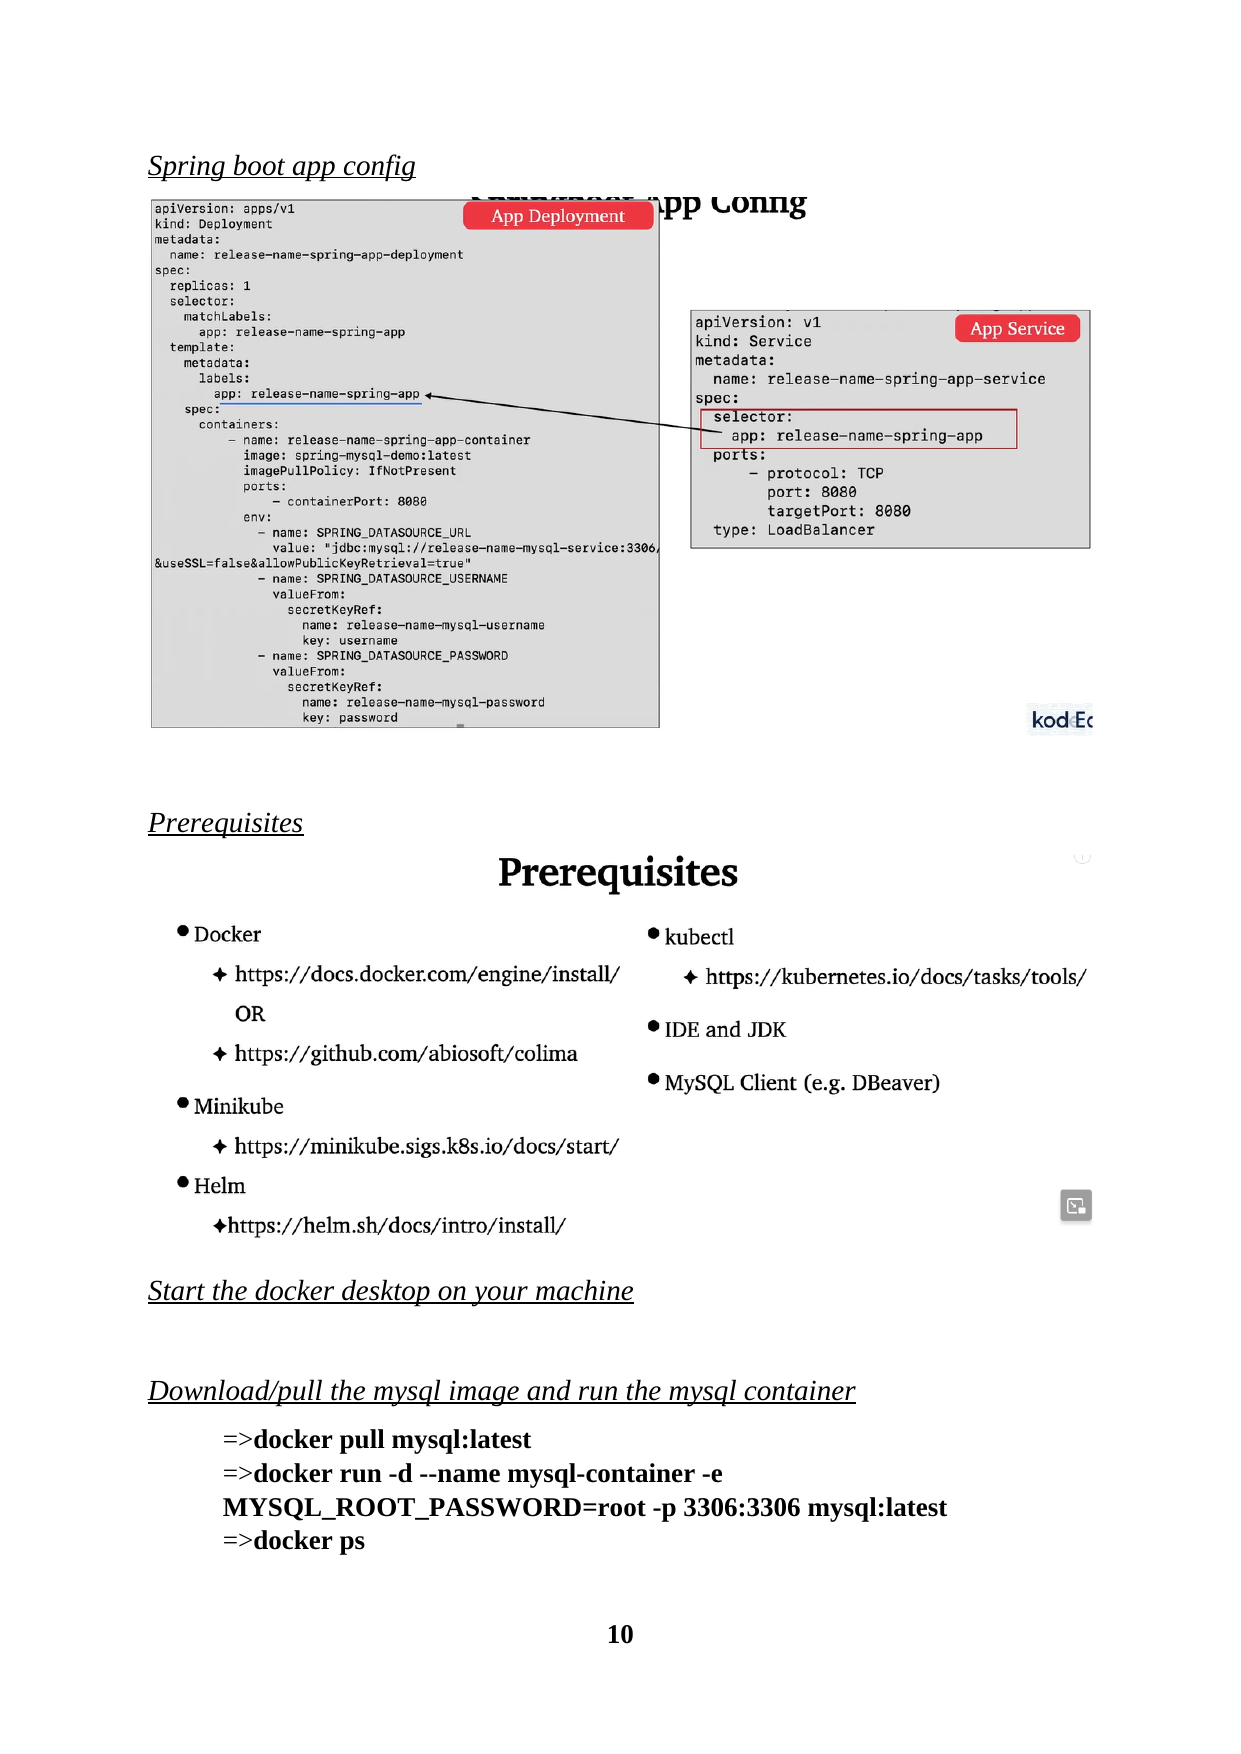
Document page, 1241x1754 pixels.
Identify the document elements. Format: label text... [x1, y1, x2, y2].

subtitle Start the docker desktop on your machine [148, 1273, 1093, 1306]
list =>docker pull mysql:latest [223, 1423, 1093, 1455]
picture [147, 855, 1093, 1254]
list =>docker run -d --name mysql-container -e MYSQL_ROOT_PASSWORD=root -p 3306:3306 mysql:latest [223, 1457, 1093, 1522]
list =>docker ps [223, 1524, 1093, 1555]
subtitle Spring boot app config [148, 148, 1093, 181]
picture [147, 197, 1093, 736]
subtitle Prerequisites [148, 805, 1093, 839]
subtitle Download/pull the mysql image and run the mysql container [148, 1373, 1093, 1407]
